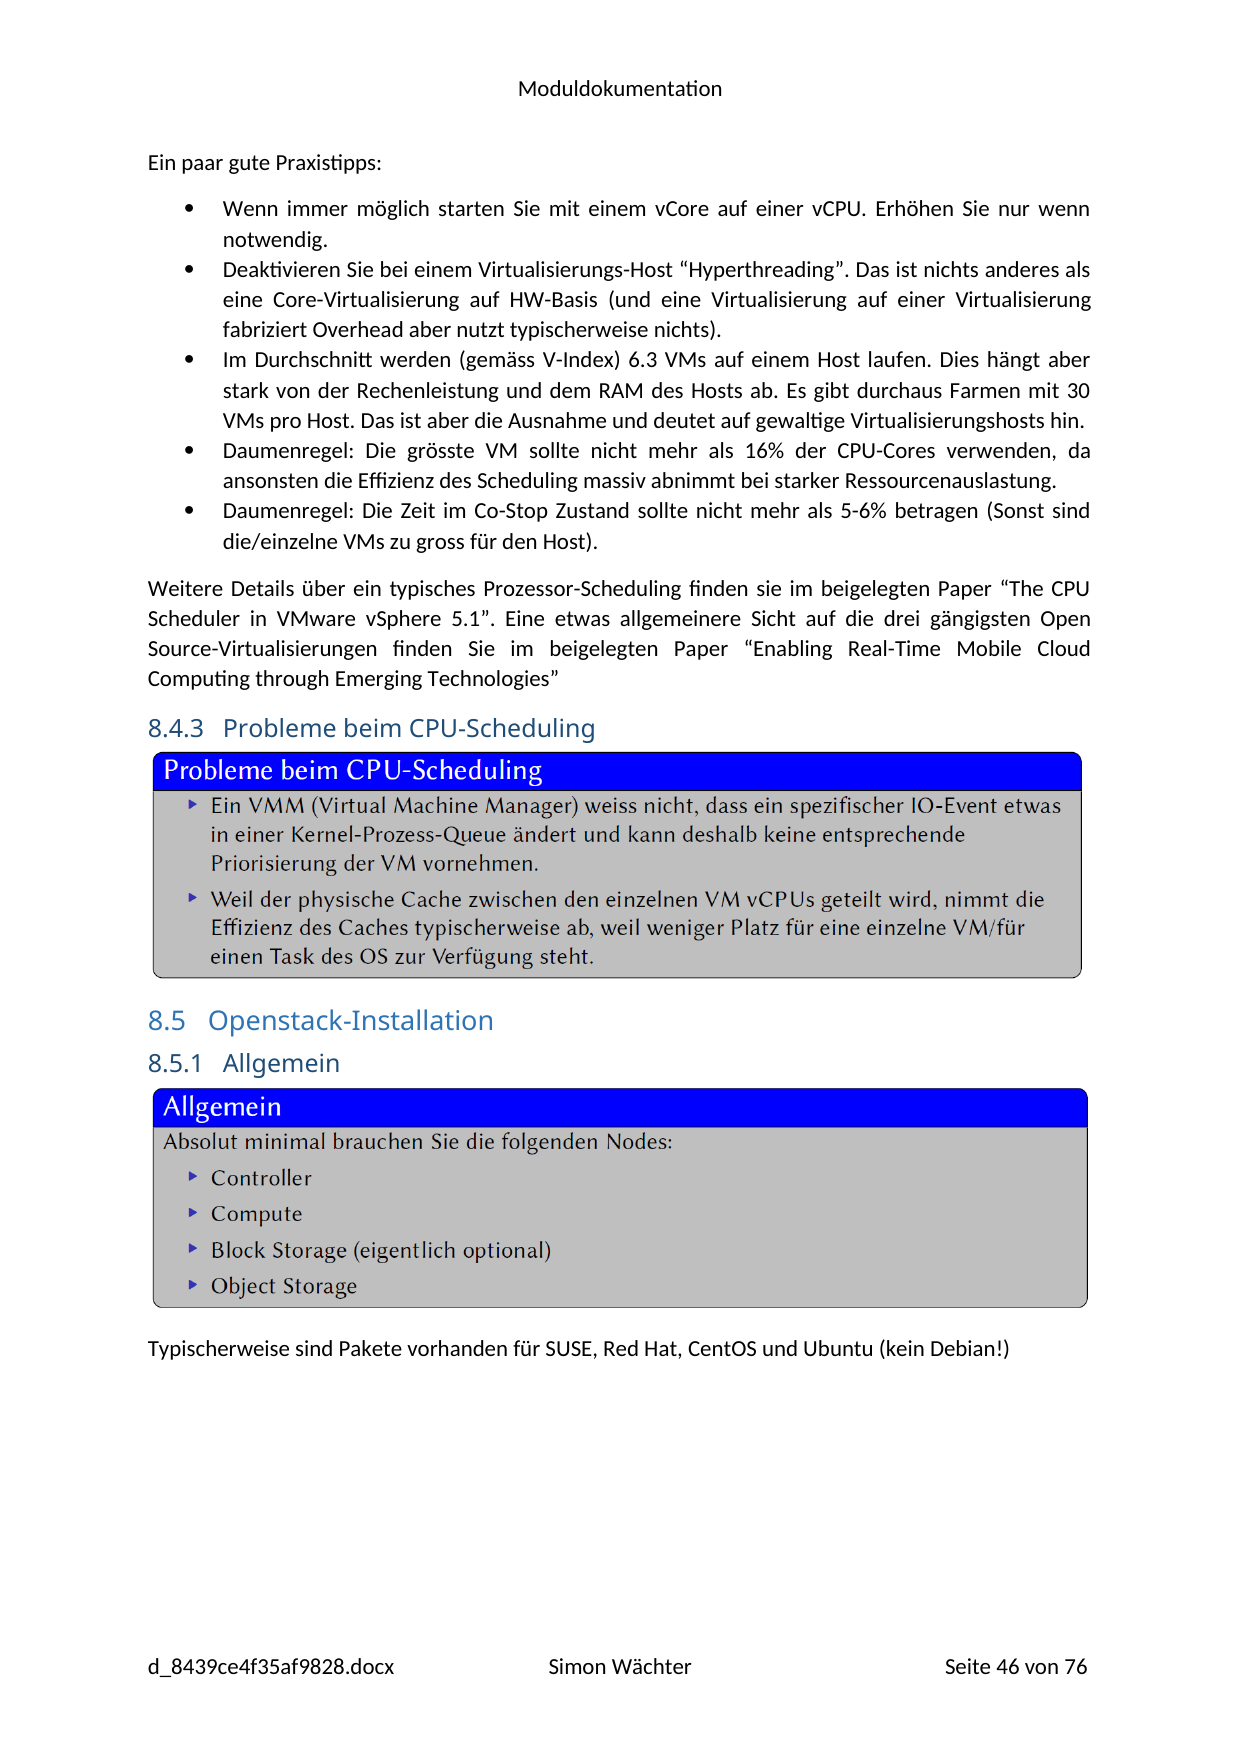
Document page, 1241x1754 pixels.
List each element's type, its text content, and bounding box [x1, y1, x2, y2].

text Ein paar gute Praxistipps: [148, 148, 1093, 176]
subtitle Allgemein [148, 1046, 1093, 1080]
picture [147, 747, 1093, 983]
subtitle Openstack-Installation [148, 1002, 1093, 1038]
picture [147, 1082, 1093, 1316]
text Weitere Details über ein typisches Prozessor-Scheduling finden sie im beigelegten Paper “The CPU Scheduler in VMware vSphere 5.1”. Eine etwas allgemeinere Sicht auf die drei gängigsten Open Source-Virtualisierungen finden Sie im beigelegten Paper “Enabling Real-Time Mobile Cloud Computing through Emerging Technologies” [148, 574, 1093, 692]
list Wenn immer möglich starten Sie mit einem vCore auf einer vCPU. Erhöhen Sie nur wenn notwendig. [185, 194, 1093, 253]
list Im Durchschnitt werden (gemäss V-Index) 6.3 VMs auf einem Host laufen. Dies hängt aber stark von der Rechenleistung und dem RAM des Hosts ab. Es gibt durchaus Farmen mit 30 VMs pro Host. Das ist aber die Ausnahme und deutet auf gewaltige Virtualisierungshosts hin. [185, 346, 1093, 434]
list Daumenregel: Die grösste VM sollte nicht mehr als 16% der CPU-Cores verwenden, da ansonsten die Effizienz des Scheduling massiv abnimmt bei starker Ressourcenauslastung. [185, 436, 1093, 494]
subtitle Probleme beim CPU-Scheduling [148, 711, 1093, 745]
list Deaktivieren Sie bei einem Virtualisierungs-Host “Hyperthreading”. Das ist nichts anderes als eine Core-Virtualisierung auf HW-Basis (und eine Virtualisierung auf einer Virtualisierung fabriziert Overhead aber nutzt typischerweise nichts). [185, 255, 1093, 343]
list Daumenregel: Die Zeit im Co-Stop Zustand sollte nicht mehr als 5-6% betragen (Sonst sind die/einzelne VMs zu gross für den Host). [185, 497, 1093, 555]
text Typischerweise sind Pakete vorhanden für SUSE, Red Hat, CentOS und Ubuntu (kein Debian!) [148, 1334, 1093, 1362]
